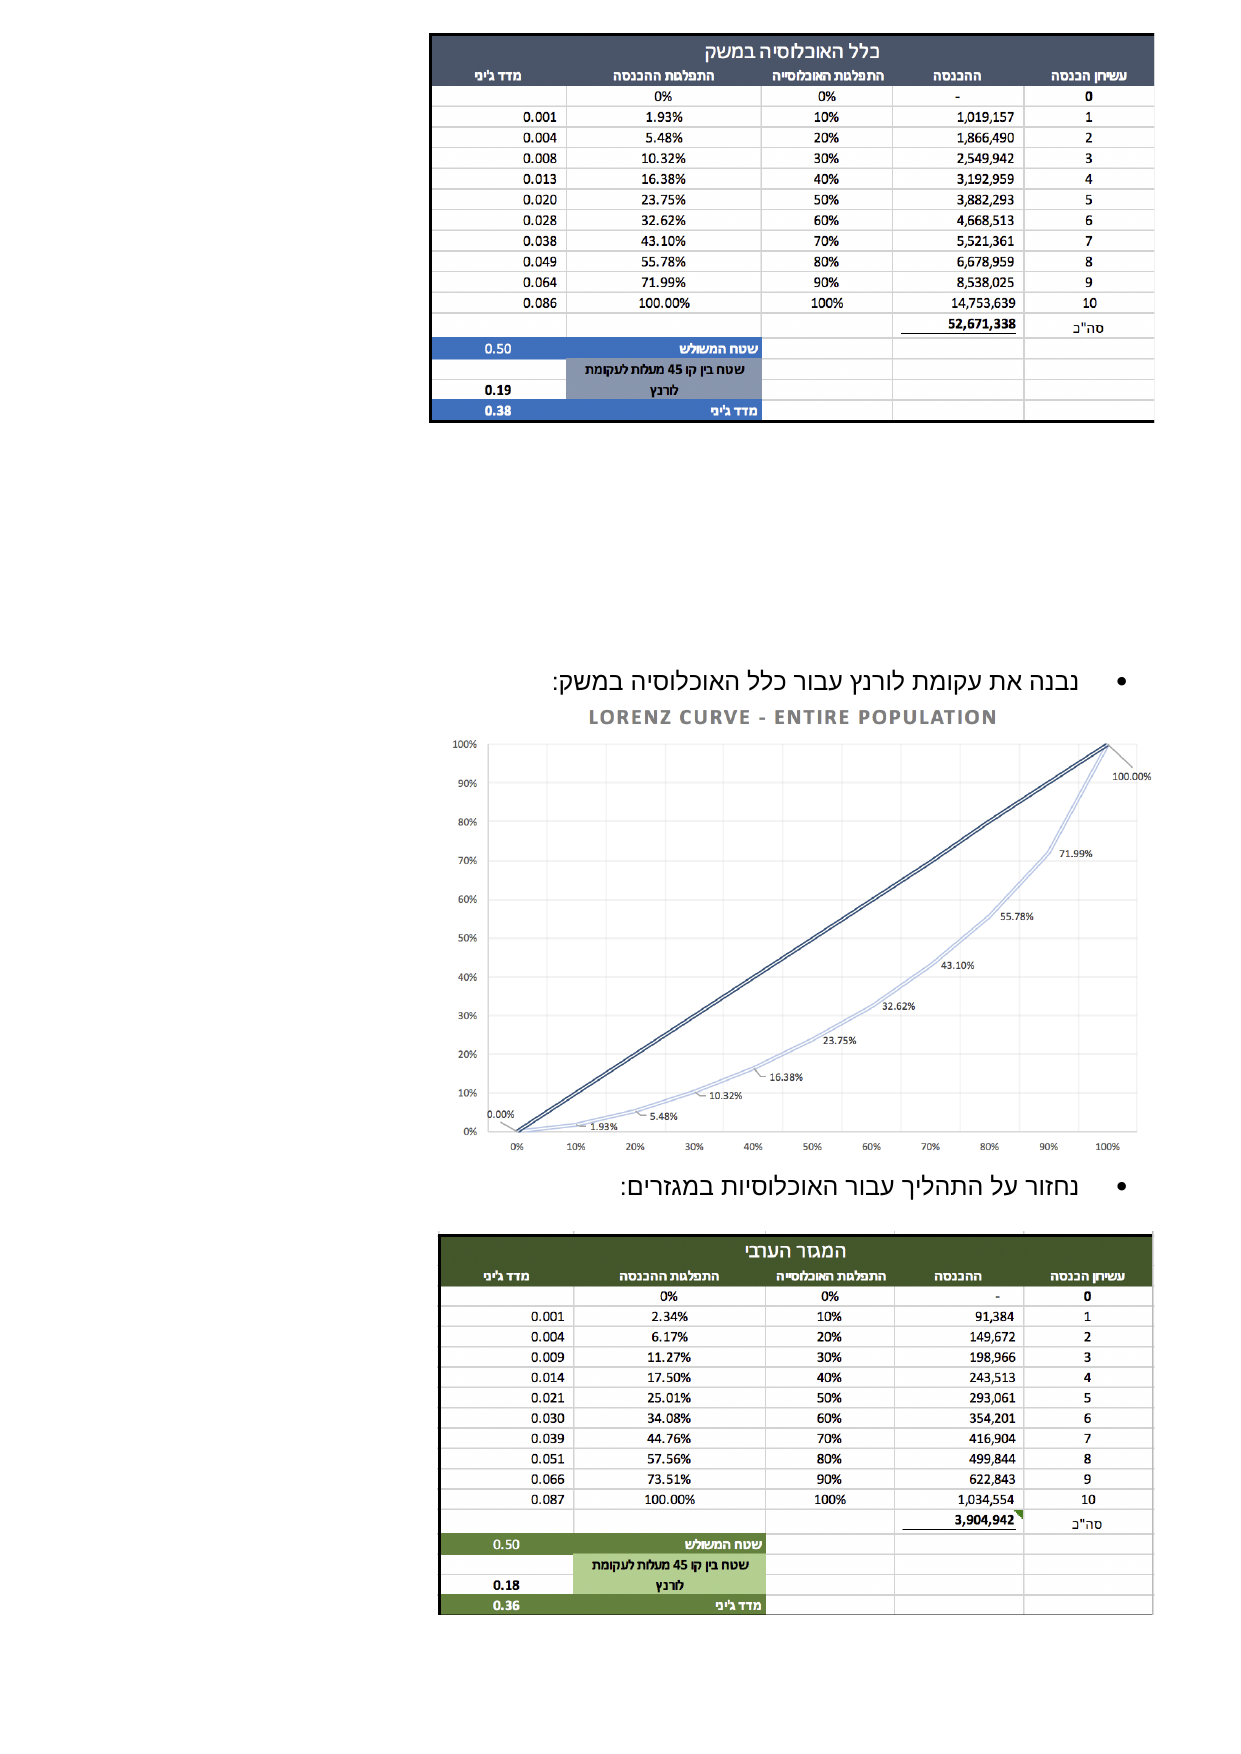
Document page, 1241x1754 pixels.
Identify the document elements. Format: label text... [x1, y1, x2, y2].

picture [432, 696, 1155, 1172]
picture [437, 1231, 1155, 1615]
list נבנה את עקומת לורנץ עבור כלל האוכלוסיה במשק: [47, 667, 1117, 696]
list נחזור על התהליך עבור האוכלוסיות במגזרים: [47, 1172, 1117, 1201]
picture [429, 33, 1155, 423]
